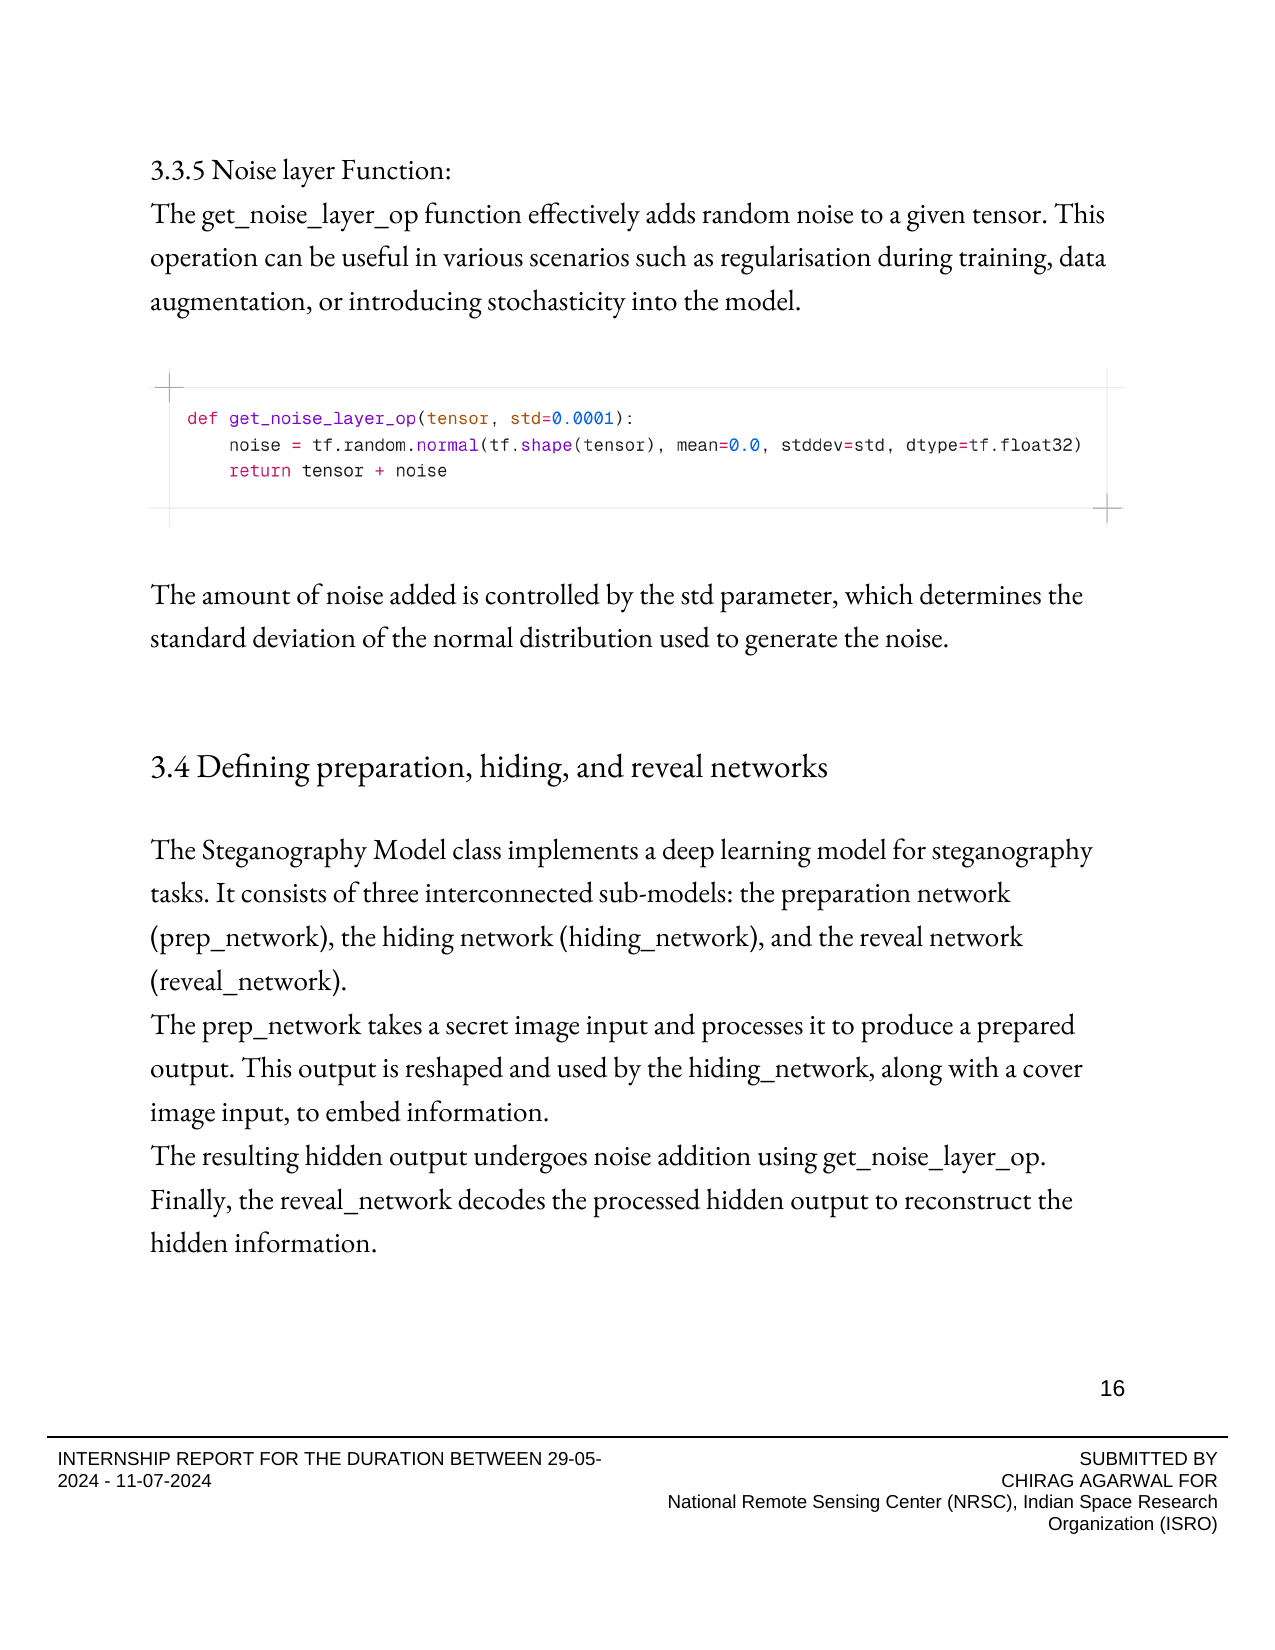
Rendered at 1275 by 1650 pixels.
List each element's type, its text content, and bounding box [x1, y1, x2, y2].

subtitle 3.4 Defining preparation, hiding, and reveal networks [150, 743, 1125, 787]
text The get_noise_layer_op function effectively adds random noise to a given tensor. This operation can be useful in various scenarios such as regularisation during training, data augmentation, or introducing stochasticity into the model. [150, 194, 1125, 319]
text The prep_network takes a secret image input and processes it to produce a prepared output. This output is reshaped and used by the hiding_network, along with a cover image input, to embed information. [150, 1005, 1125, 1130]
picture [150, 368, 1125, 527]
text The resulting hidden output undergoes noise addition using get_noise_layer_op. Finally, the reveal_network decodes the processed hidden output to reconstruct the hidden information. [150, 1136, 1125, 1262]
text 3.3.5 Noise layer Function: [150, 150, 1125, 188]
text The amount of noise added is controlled by the std parameter, which determines the standard deviation of the normal distribution used to generate the noise. [150, 575, 1125, 657]
text The Steganography Model class implements a deep learning model for steganography tasks. It consists of three interconnected sub-models: the preparation network (prep_network), the hiding network (hiding_network), and the reveal network (reveal_network). [150, 830, 1125, 999]
